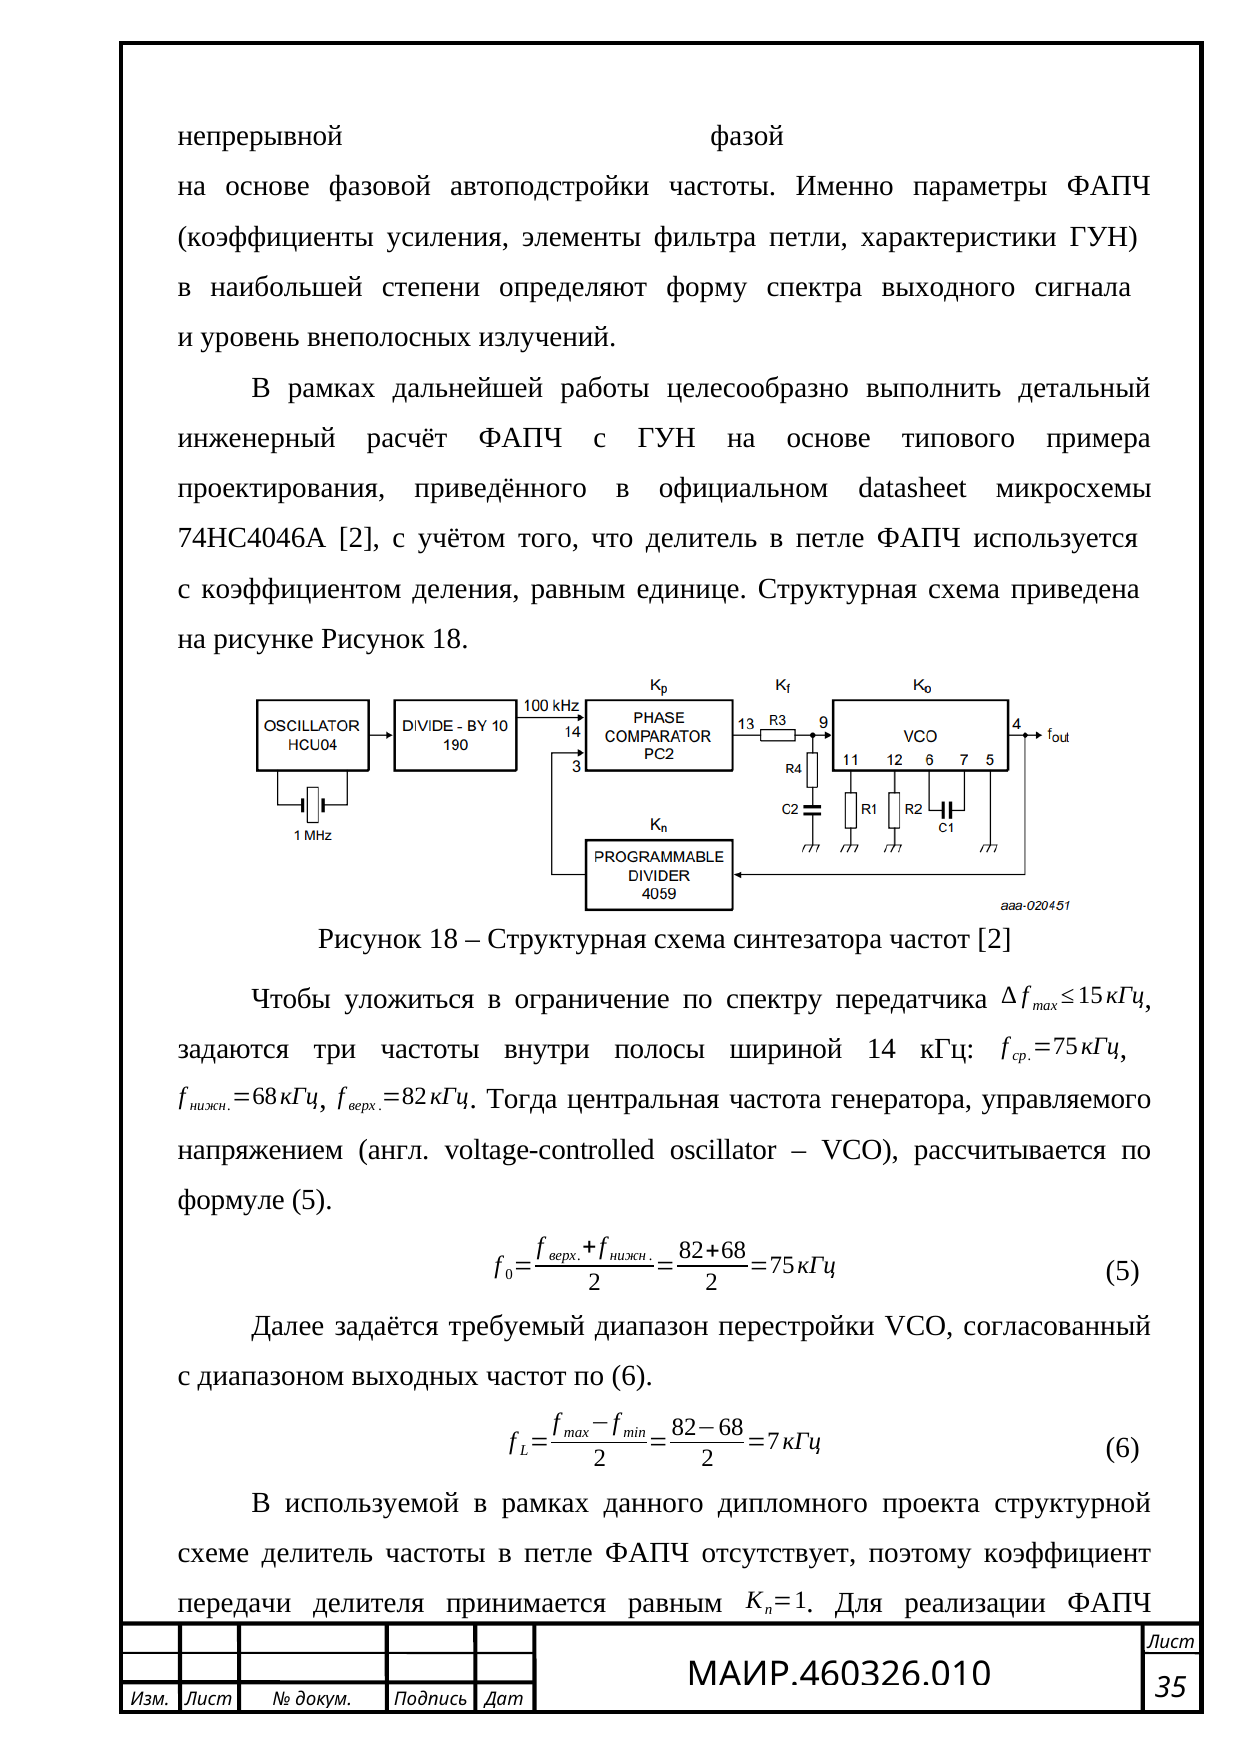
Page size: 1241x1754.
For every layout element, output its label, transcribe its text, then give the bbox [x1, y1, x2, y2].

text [177, 1485, 1152, 1619]
table_header (6) [1078, 1409, 1151, 1485]
picture [249, 671, 1080, 917]
table_header (5) [1078, 1233, 1151, 1308]
text Чтобы уложиться в ограничение по спектру передатчика , задаются три частоты внутри полосы шириной 14 кГц: , , . Тогда центральная частота генератора, управляемого напряжением (англ. voltage-controlled oscillator – VCO), рассчитывается по формуле (5). [177, 981, 1152, 1216]
table_header [177, 1233, 1077, 1308]
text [177, 118, 1152, 353]
text Далее задаётся требуемый диапазон перестройки VCO, согласованный с диапазоном выходных частот по (6). [177, 1308, 1152, 1392]
text В рамках дальнейшей работы целесообразно выполнить детальный инженерный расчёт ФАПЧ с ГУН на основе типового примера проектирования, приведённого в официальном datasheet микросхемы 74HC4046A [2], с учётом того, что делитель в петле ФАПЧ используется с коэффициентом деления, равным единице. Структурная схема приведена на рисунке 18. [177, 370, 1152, 655]
table_header [177, 1409, 1077, 1485]
